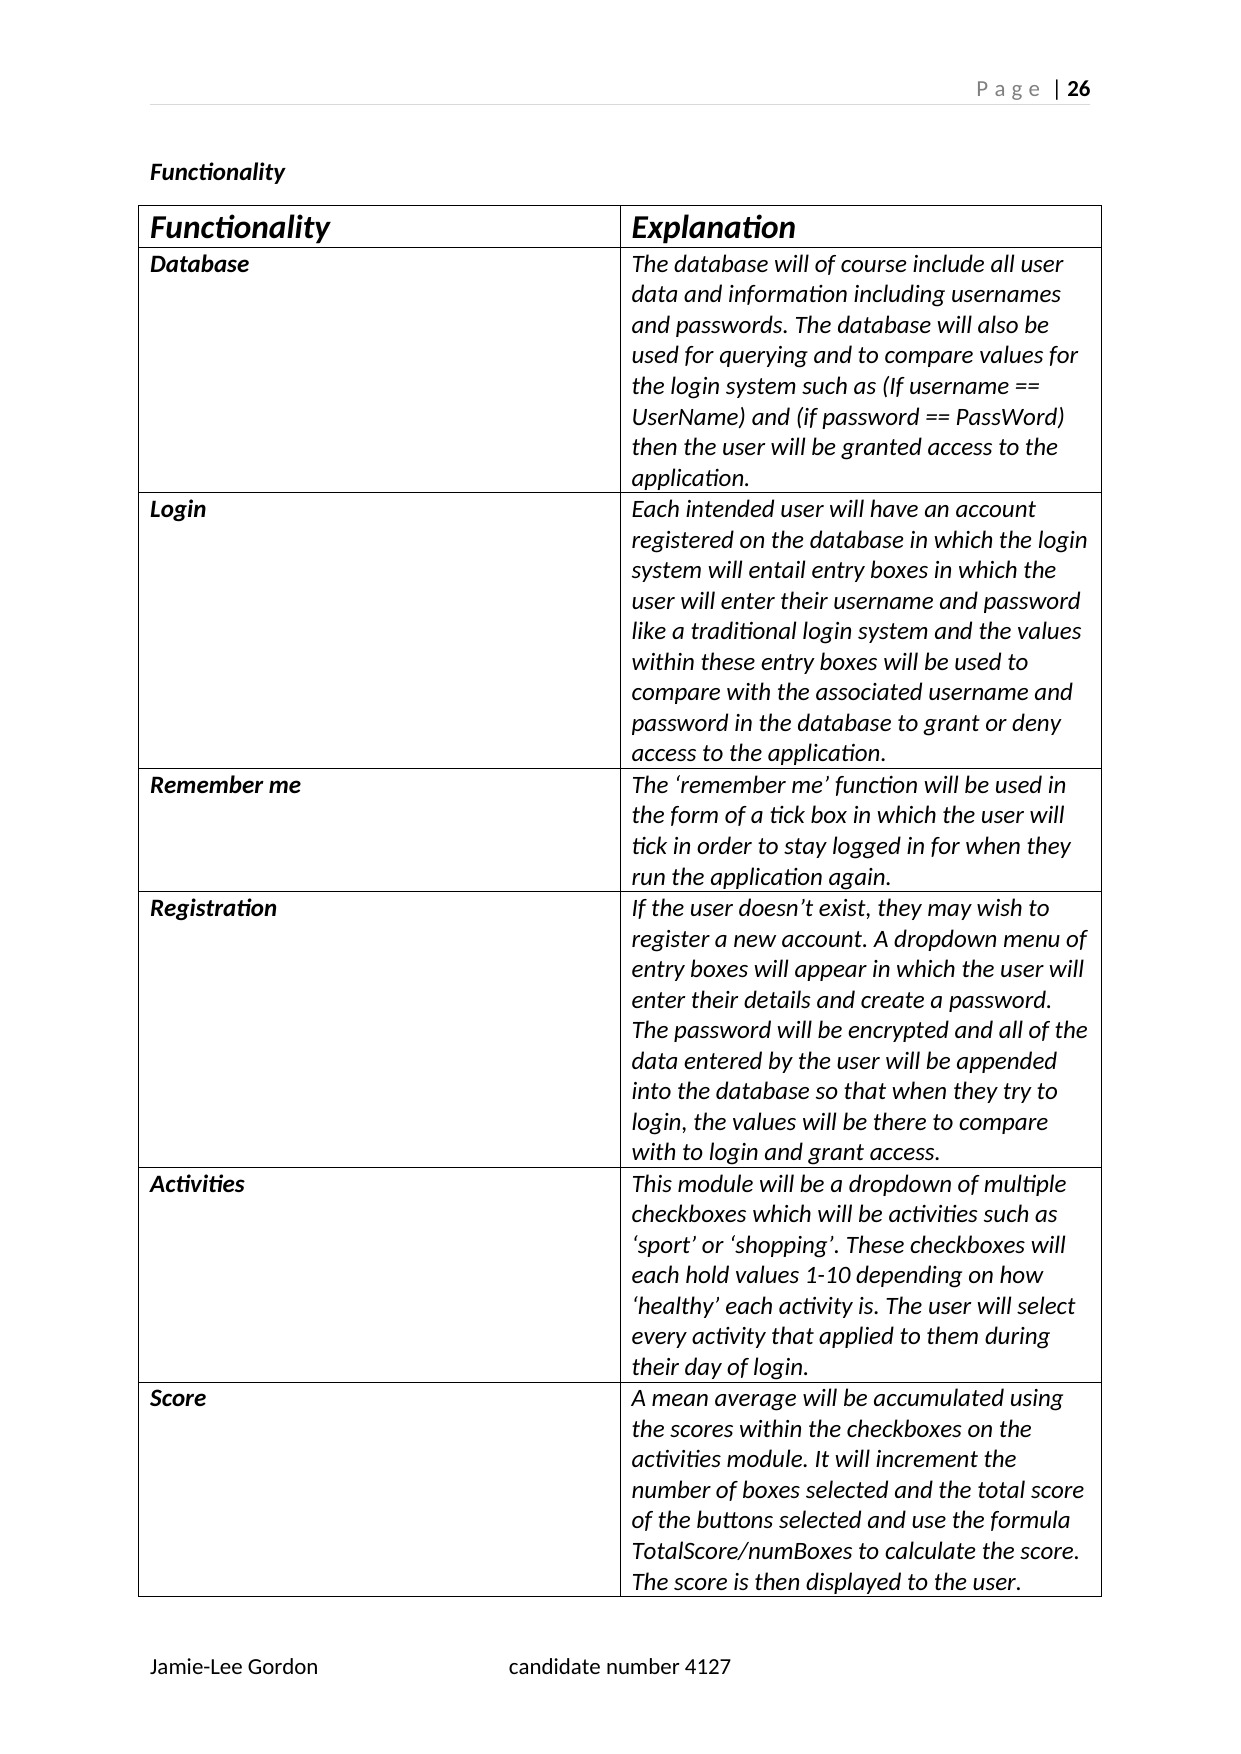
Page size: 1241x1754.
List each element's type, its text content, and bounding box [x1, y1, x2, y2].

table_cell Database [139, 248, 620, 492]
table_cell Remember me [139, 769, 620, 891]
table_cell Each intended user will have an account registered on the database in which the login system will entail entry boxes in which the user will enter their username and password like a traditional login system and the values within these entry boxes will be used to compare with the associated username and password in the database to grant or deny access to the application. [621, 493, 1101, 768]
table_cell If the user doesn’t exist, they may wish to register a new account. A dropdown menu of entry boxes will appear in which the user will enter their details and create a password. The password will be encrypted and all of the data entered by the user will be appended into the database so that when they try to login, the values will be there to compare with to login and grant access. [621, 892, 1101, 1167]
table_cell This module will be a dropdown of multiple checkboxes which will be activities such as ‘sport’ or ‘shopping’. These checkboxes will each hold values 1-10 depending on how ‘healthy’ each activity is. The user will select every activity that applied to them during their day of login. [621, 1168, 1101, 1382]
table_header Explanation [621, 206, 1101, 247]
table_cell The database will of course include all user data and information including usernames and passwords. The database will also be used for querying and to compare values for the login system such as (If username == UserName) and (if password == PassWord) then the user will be granted access to the application. [621, 248, 1101, 492]
table_cell Activities [139, 1168, 620, 1382]
table_cell Login [139, 493, 620, 768]
table_header Functionality [139, 206, 620, 247]
text Functionality [150, 156, 1090, 186]
table_cell A mean average will be accumulated using the scores within the checkboxes on the activities module. It will increment the number of boxes selected and the total score of the buttons selected and use the formula TotalScore/numBoxes to calculate the score. The score is then displayed to the user. [621, 1383, 1101, 1596]
table_cell Registration [139, 892, 620, 1167]
table_cell Score [139, 1383, 620, 1596]
table_cell The ‘remember me’ function will be used in the form of a tick box in which the user will tick in order to stay logged in for when they run the application again. [621, 769, 1101, 891]
